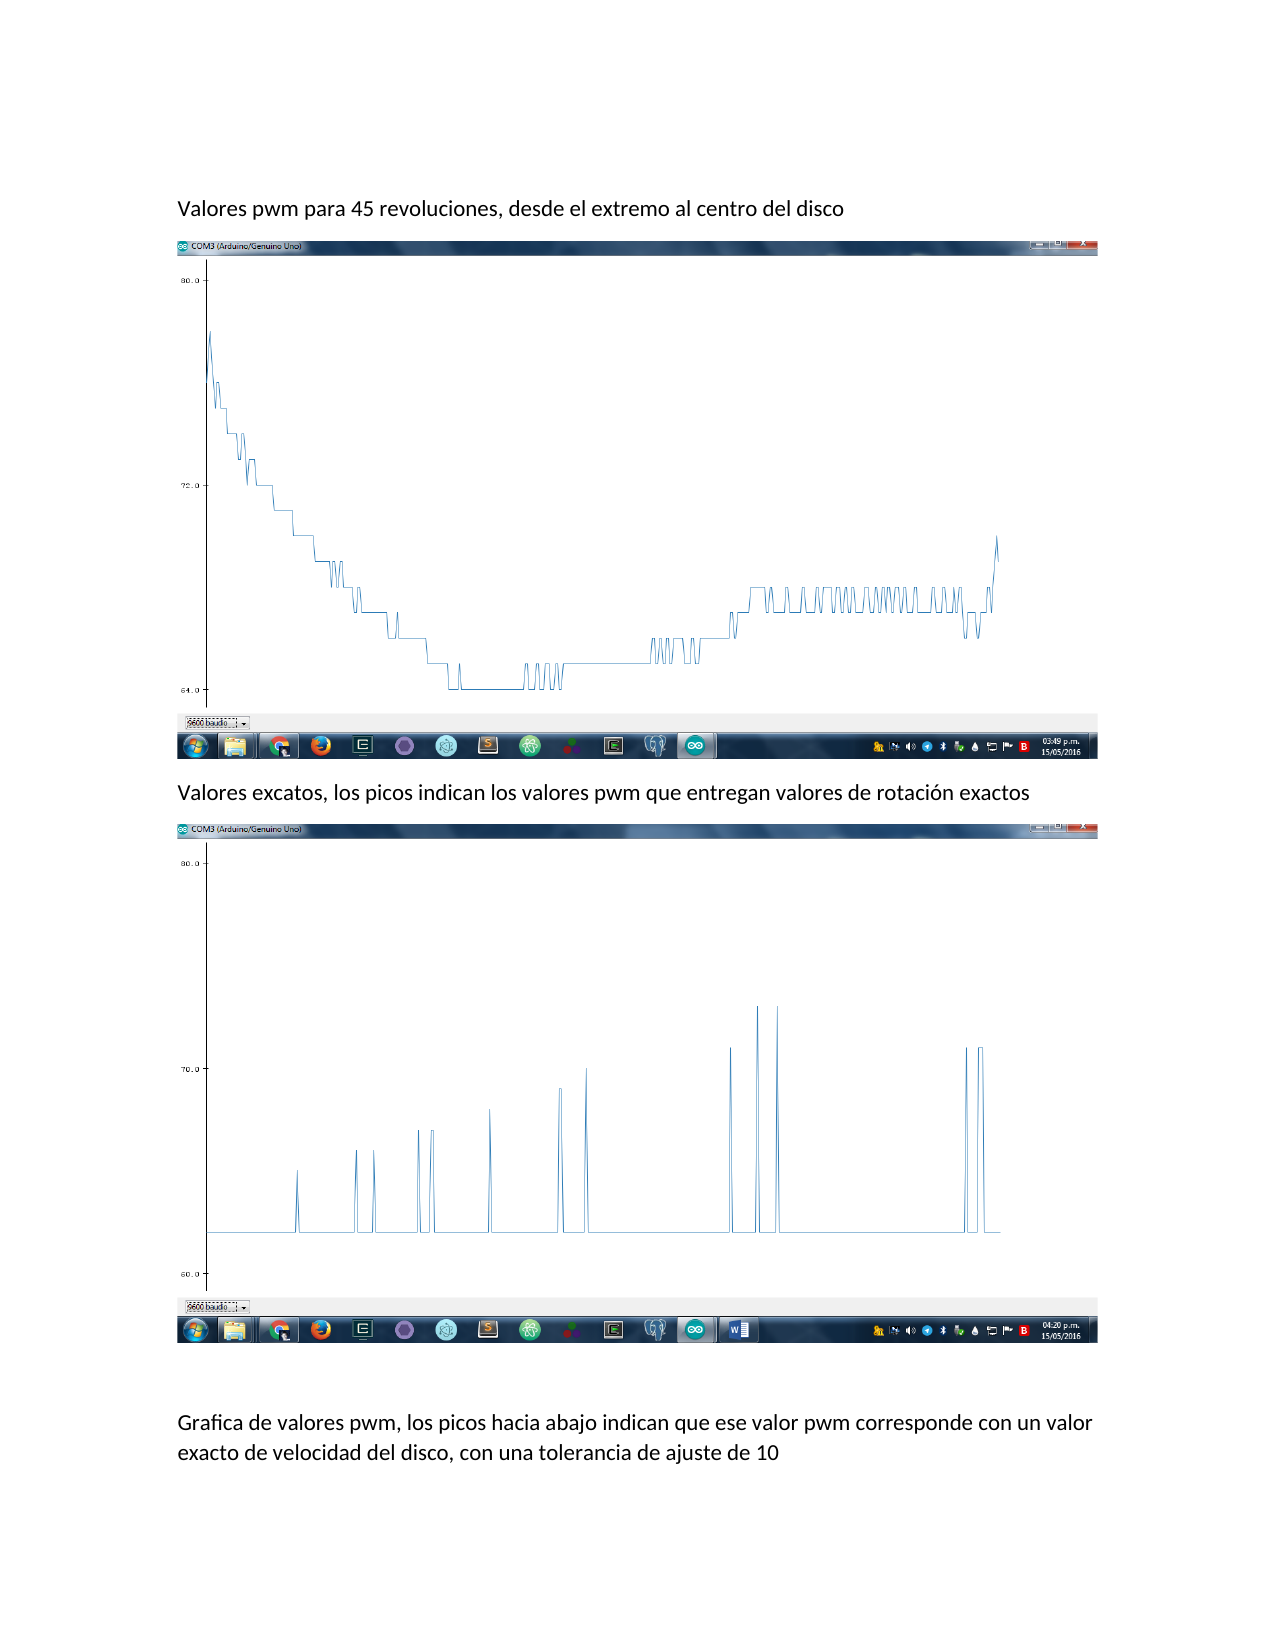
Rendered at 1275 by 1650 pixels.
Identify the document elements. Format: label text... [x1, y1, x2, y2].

text Valores excatos, los picos indican los valores pwm que entregan valores de rotación exactos [177, 778, 1098, 806]
text Valores pwm para 45 revoluciones, desde el extremo al centro del disco [177, 194, 1098, 222]
text Grafica de valores pwm, los picos hacia abajo indican que ese valor pwm corresponde con un valor exacto de velocidad del disco, con una tolerancia de ajuste de 10 [177, 1408, 1098, 1466]
picture [177, 241, 1098, 759]
picture [177, 824, 1098, 1343]
